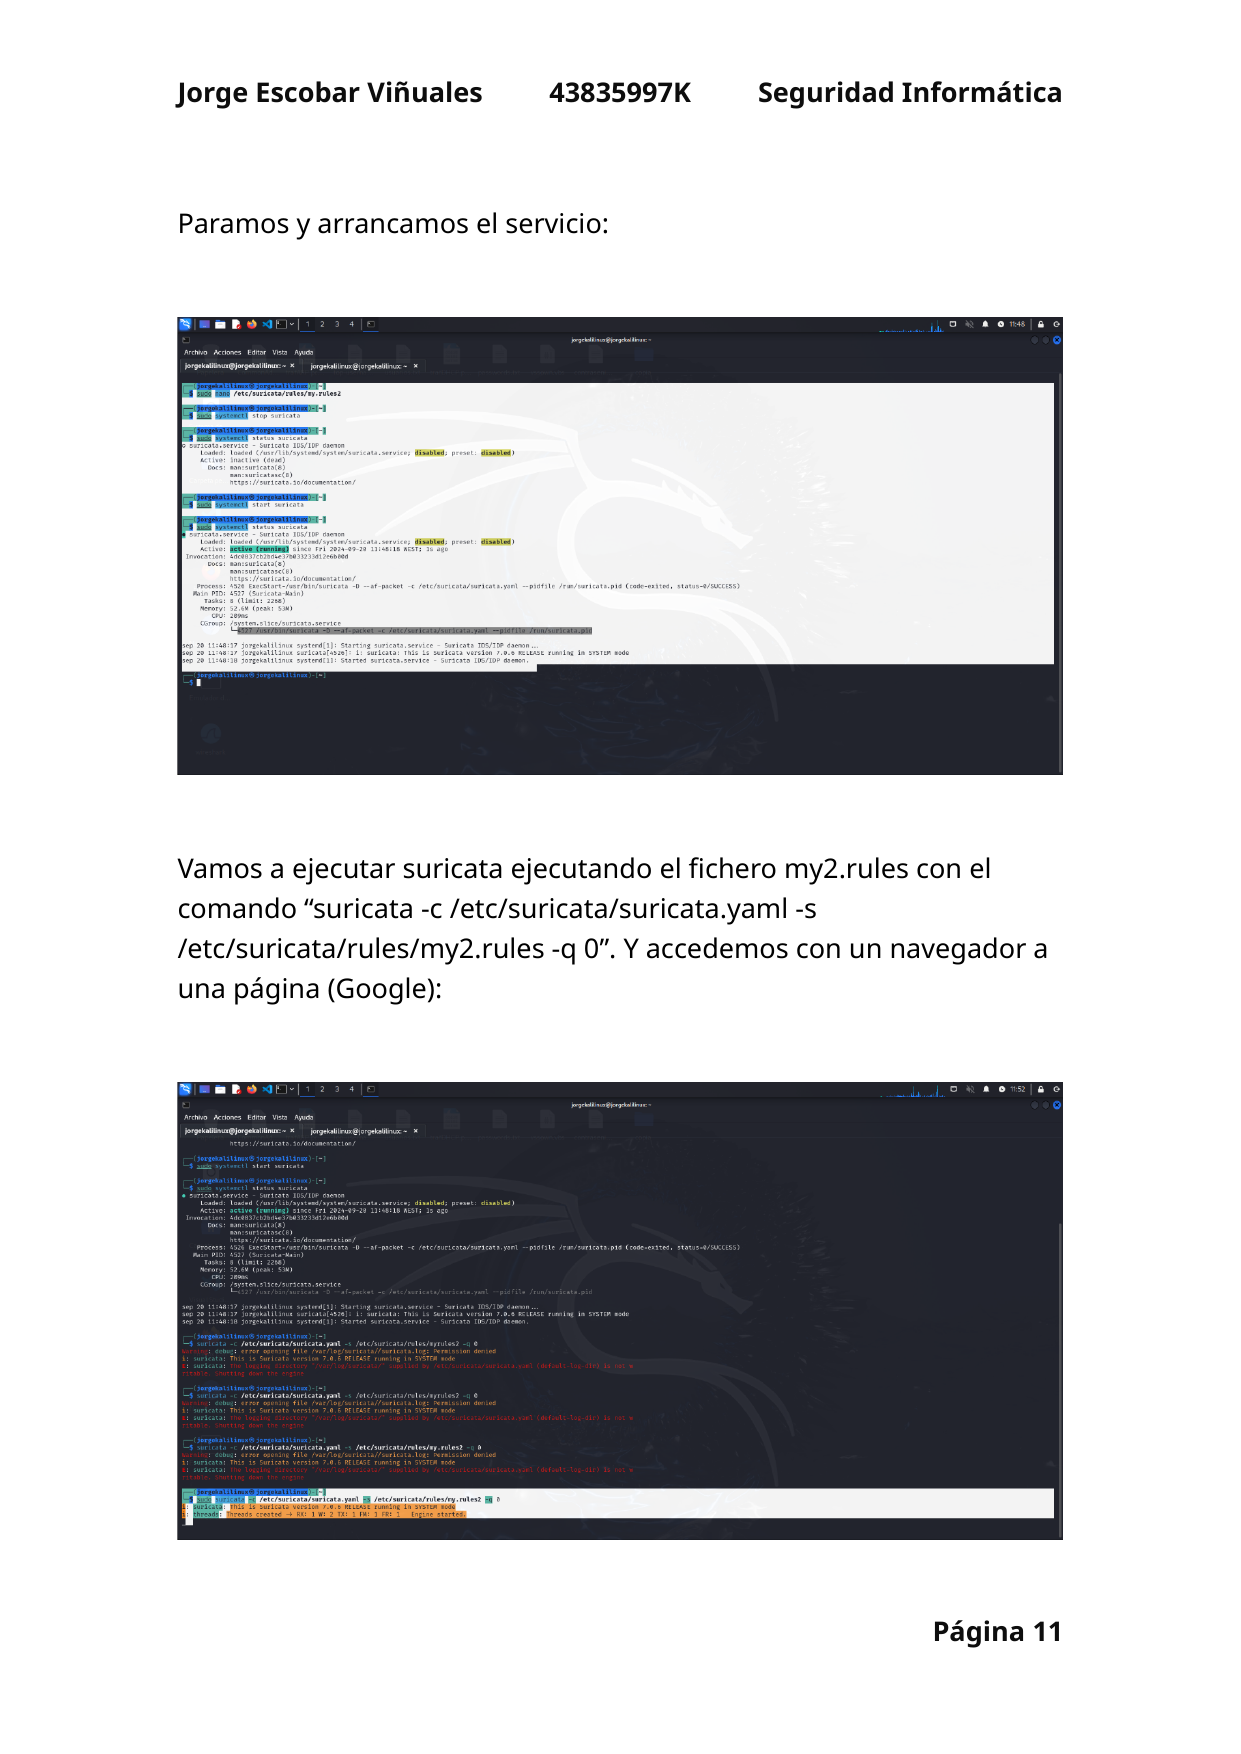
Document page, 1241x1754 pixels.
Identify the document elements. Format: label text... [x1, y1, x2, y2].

text Paramos y arrancamos el servicio: [177, 204, 1063, 241]
picture [177, 317, 1063, 775]
text Vamos a ejecutar suricata ejecutando el fichero my2.rules con el comando “suricata -c /etc/suricata/suricata.yaml -s /etc/suricata/rules/my2.rules -q 0”. Y accedemos con un navegador a una página (Google): [177, 850, 1063, 1006]
picture [177, 1082, 1063, 1540]
